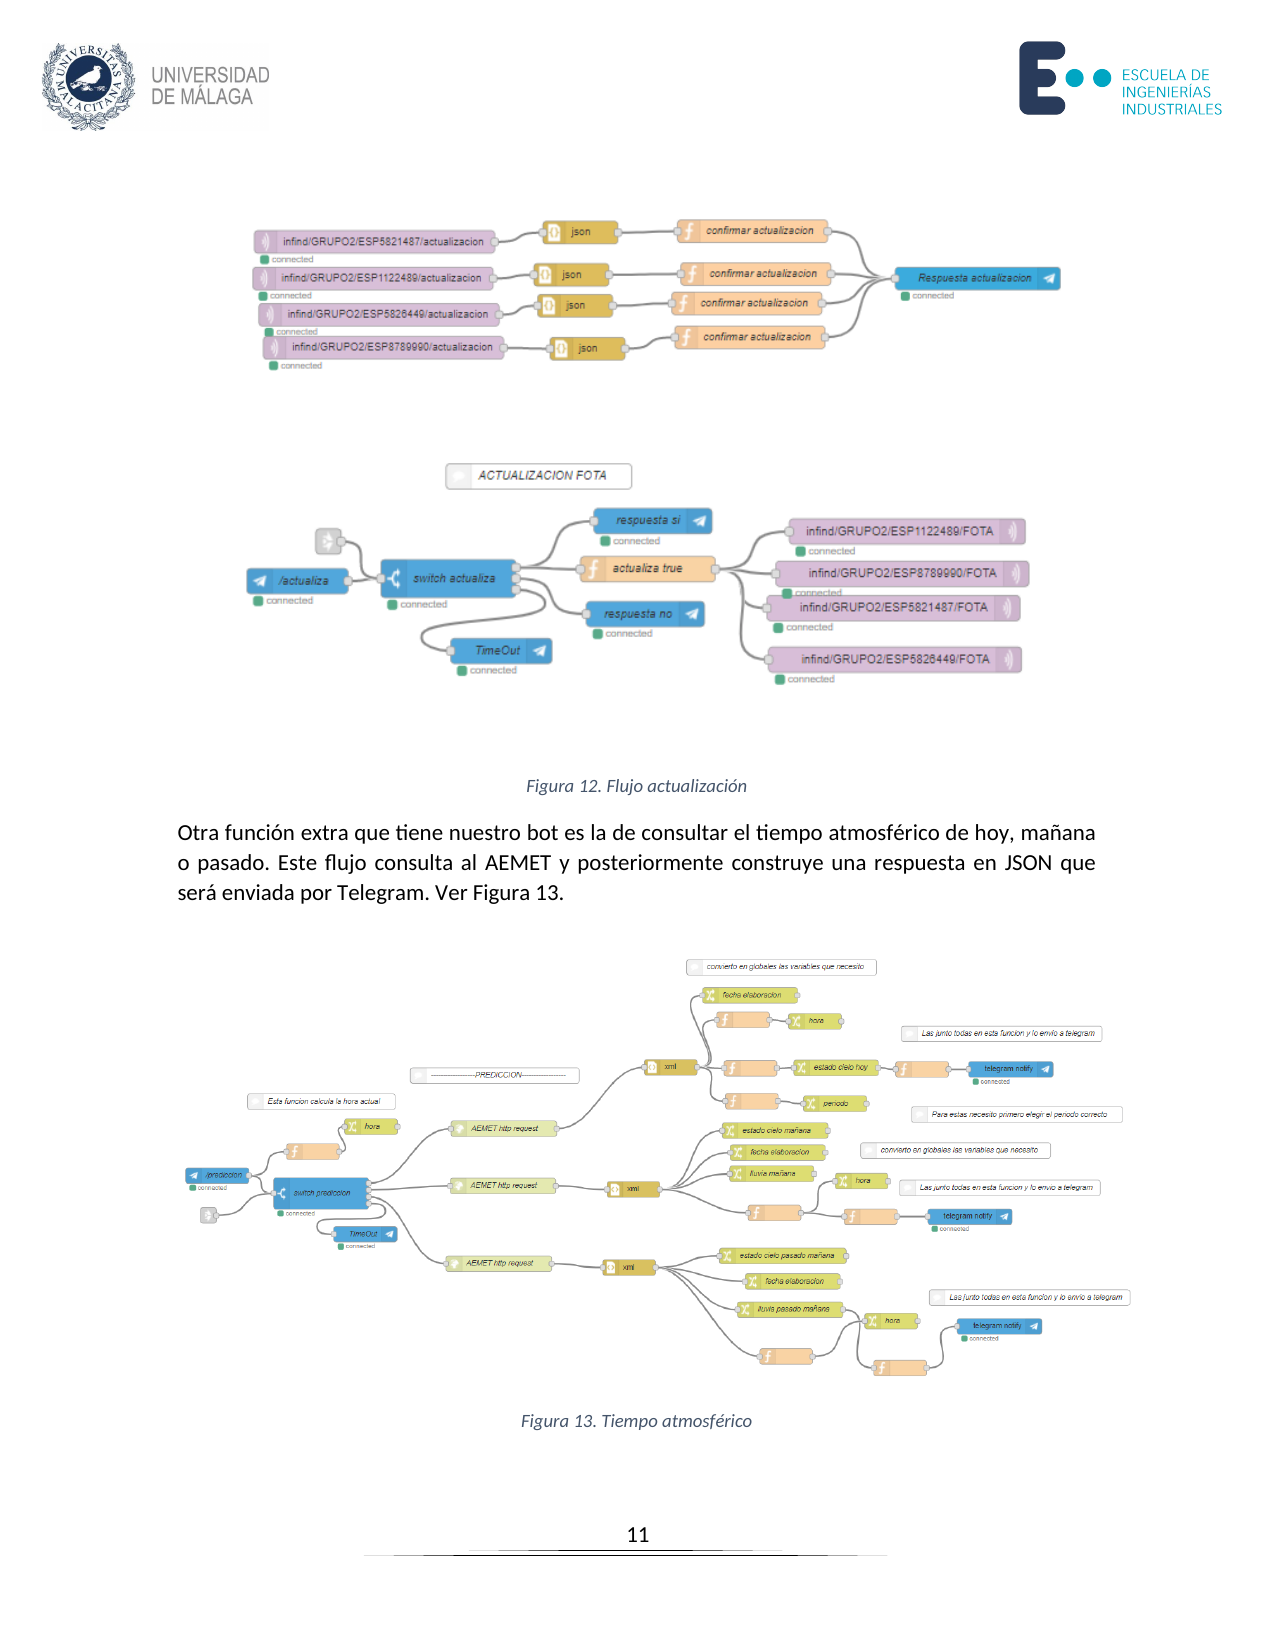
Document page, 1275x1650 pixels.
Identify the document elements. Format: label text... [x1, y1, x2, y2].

picture [177, 925, 1161, 1391]
picture [177, 147, 1098, 406]
text Otra función extra que tiene nuestro bot es la de consultar el tiempo atmosférico de hoy, mañana o pasado. Este flujo consulta al AEMET y posteriormente construye una respuesta en JSON que será enviada por Telegram. Ver Figura 13. [177, 818, 1098, 907]
picture [41, 43, 269, 131]
picture [177, 424, 1098, 756]
picture [999, 21, 1242, 135]
